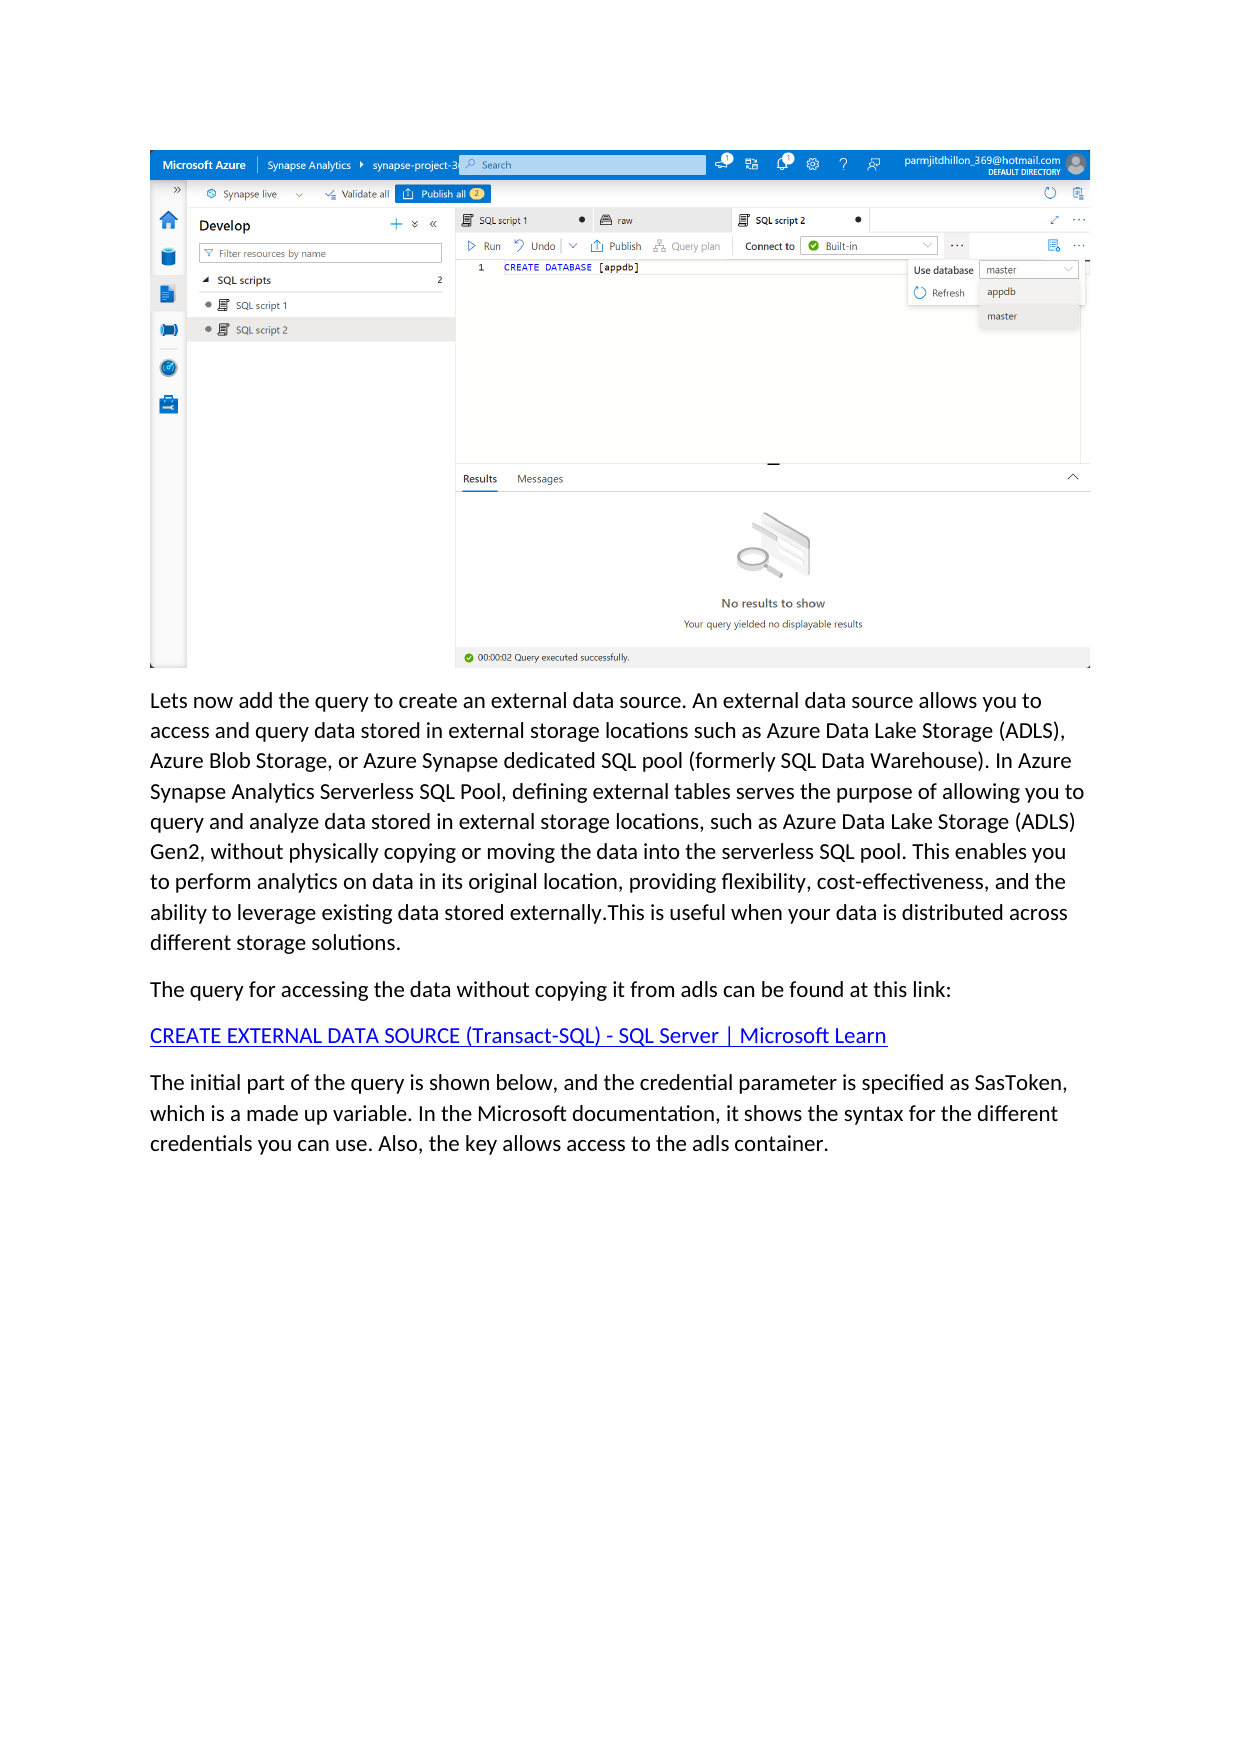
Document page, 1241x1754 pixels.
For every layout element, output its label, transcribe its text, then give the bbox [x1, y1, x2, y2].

text Lets now add the query to create an external data source. An external data source allows you to access and query data stored in external storage locations such as Azure Data Lake Storage (ADLS), Azure Blob Storage, or Azure Synapse dedicated SQL pool (formerly SQL Data Warehouse). In Azure Synapse Analytics Serverless SQL Pool, defining external tables serves the purpose of allowing you to query and analyze data stored in external storage locations, such as Azure Data Lake Storage (ADLS) Gen2, without physically copying or moving the data into the serverless SQL pool. This enables you to perform analytics on data in its original location, providing flexibility, cost-effectiveness, and the ability to leverage existing data stored externally.This is useful when your data is distributed across different storage solutions. [150, 686, 1090, 956]
text The initial part of the query is shown below, and the credential parameter is specified as SasToken, which is a made up variable. In the Microsoft documentation, it shows the syntax for the different credentials you can use. Also, the key allows access to the adls container. [150, 1068, 1090, 1157]
picture [150, 150, 1091, 668]
text CREATE EXTERNAL DATA SOURCE (Transact-SQL) - SQL Server | Microsoft Learn [150, 1022, 1090, 1050]
text The query for accessing the data without copying it from adls can be found at this link: [150, 975, 1090, 1003]
